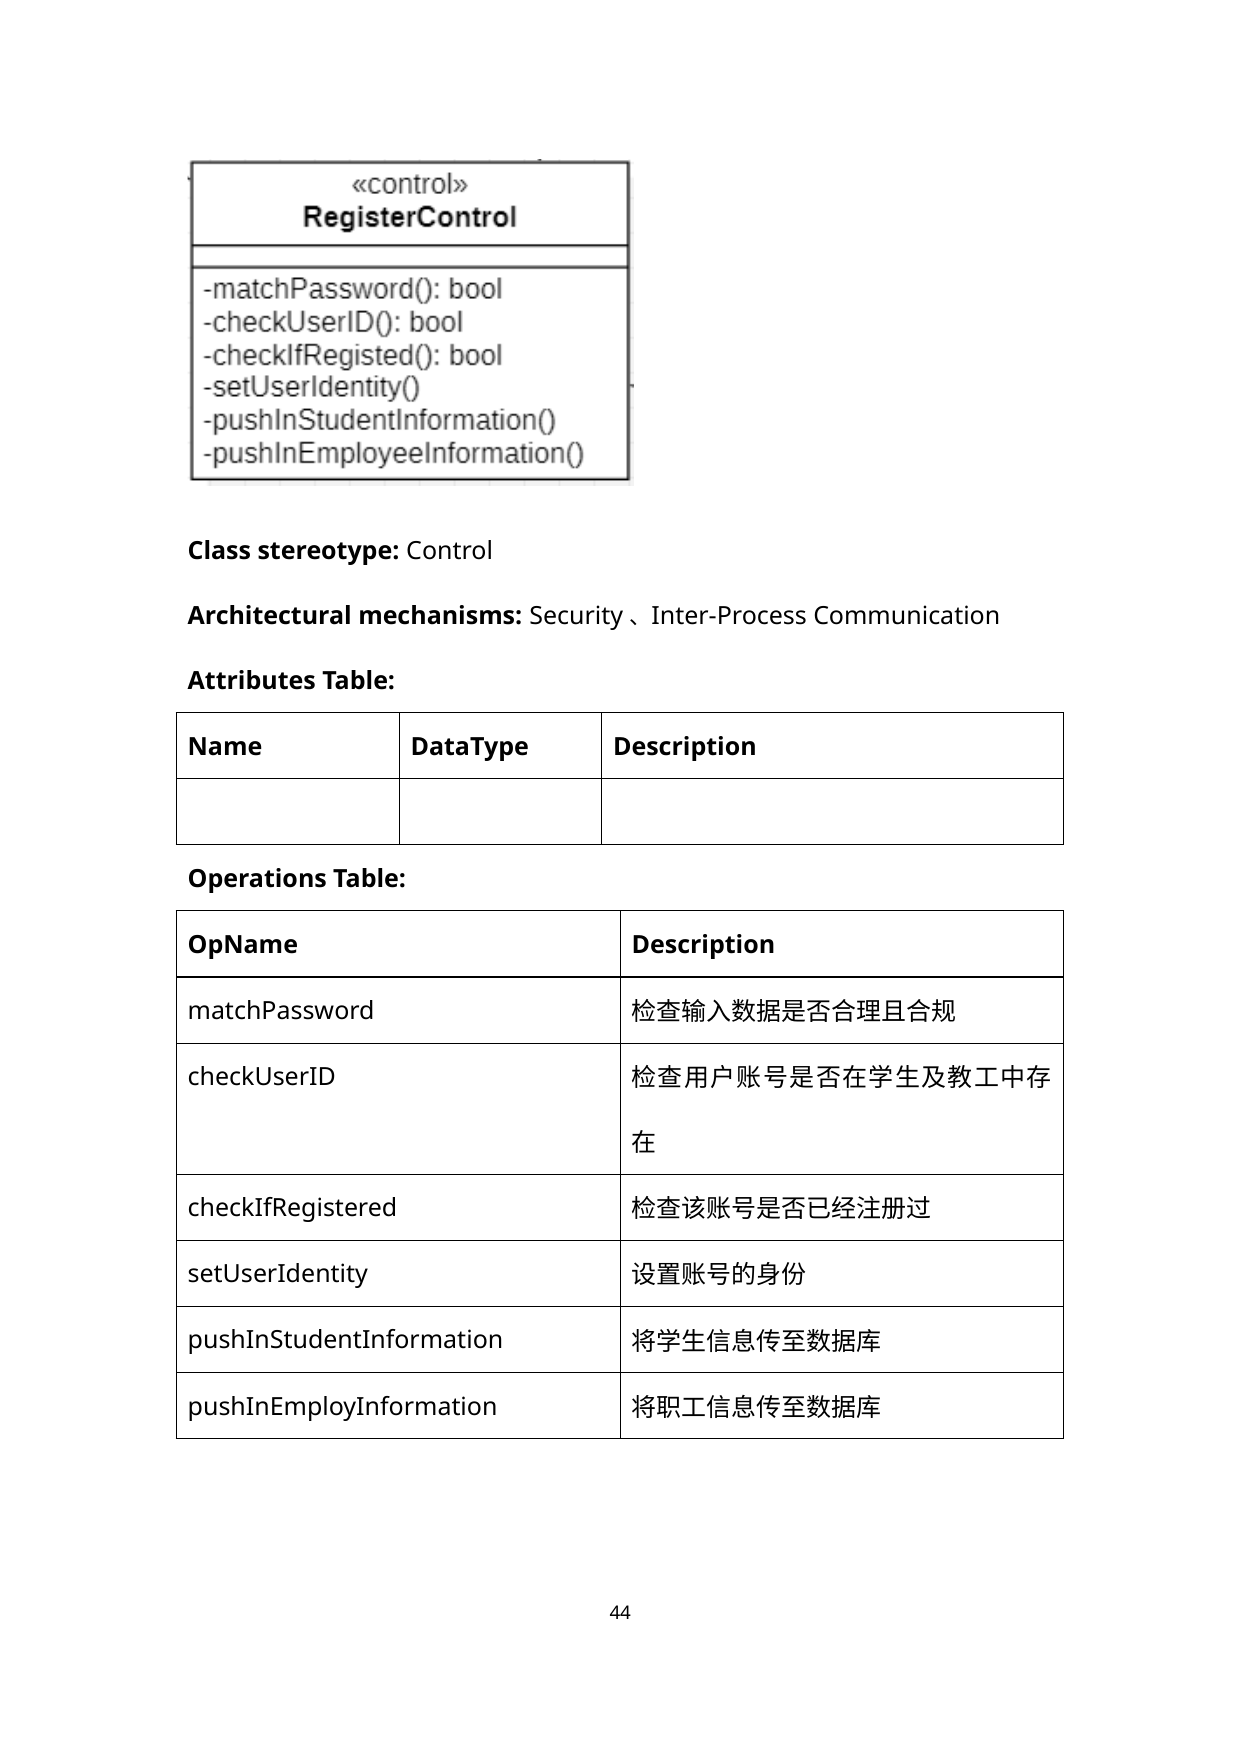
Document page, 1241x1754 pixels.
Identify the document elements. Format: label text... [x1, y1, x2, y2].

text Class stereotype: Control [187, 517, 1053, 582]
table_header OpName [177, 911, 620, 976]
table_cell [177, 779, 399, 844]
table_header DataType [400, 713, 601, 778]
text Architectural mechanisms: Security 、Inter-Process Communication [187, 582, 1053, 647]
table_cell 设置账号的身份 [621, 1241, 1063, 1306]
text Operations Table: [187, 845, 1053, 910]
table_cell [602, 779, 1063, 844]
table_cell 检查该账号是否已经注册过 [621, 1175, 1063, 1239]
table_cell checkIfRegistered [177, 1175, 620, 1239]
table_cell 将职工信息传至数据库 [621, 1373, 1063, 1438]
table_cell [400, 779, 601, 844]
table_cell pushInEmployInformation [177, 1373, 620, 1438]
picture [187, 159, 634, 486]
table_header Description [602, 713, 1063, 778]
table_cell pushInStudentInformation [177, 1307, 620, 1372]
table_cell checkUserID [177, 1044, 620, 1173]
table_cell 检查用户账号是否在学生及教工中存在 [621, 1044, 1063, 1173]
text Attributes Table: [187, 647, 1053, 712]
table_cell 将学生信息传至数据库 [621, 1307, 1063, 1372]
table_cell setUserIdentity [177, 1241, 620, 1306]
table_cell matchPassword [177, 978, 620, 1042]
table_header Description [621, 911, 1063, 976]
table_cell 检查输入数据是否合理且合规 [621, 978, 1063, 1042]
table_header Name [177, 713, 399, 778]
